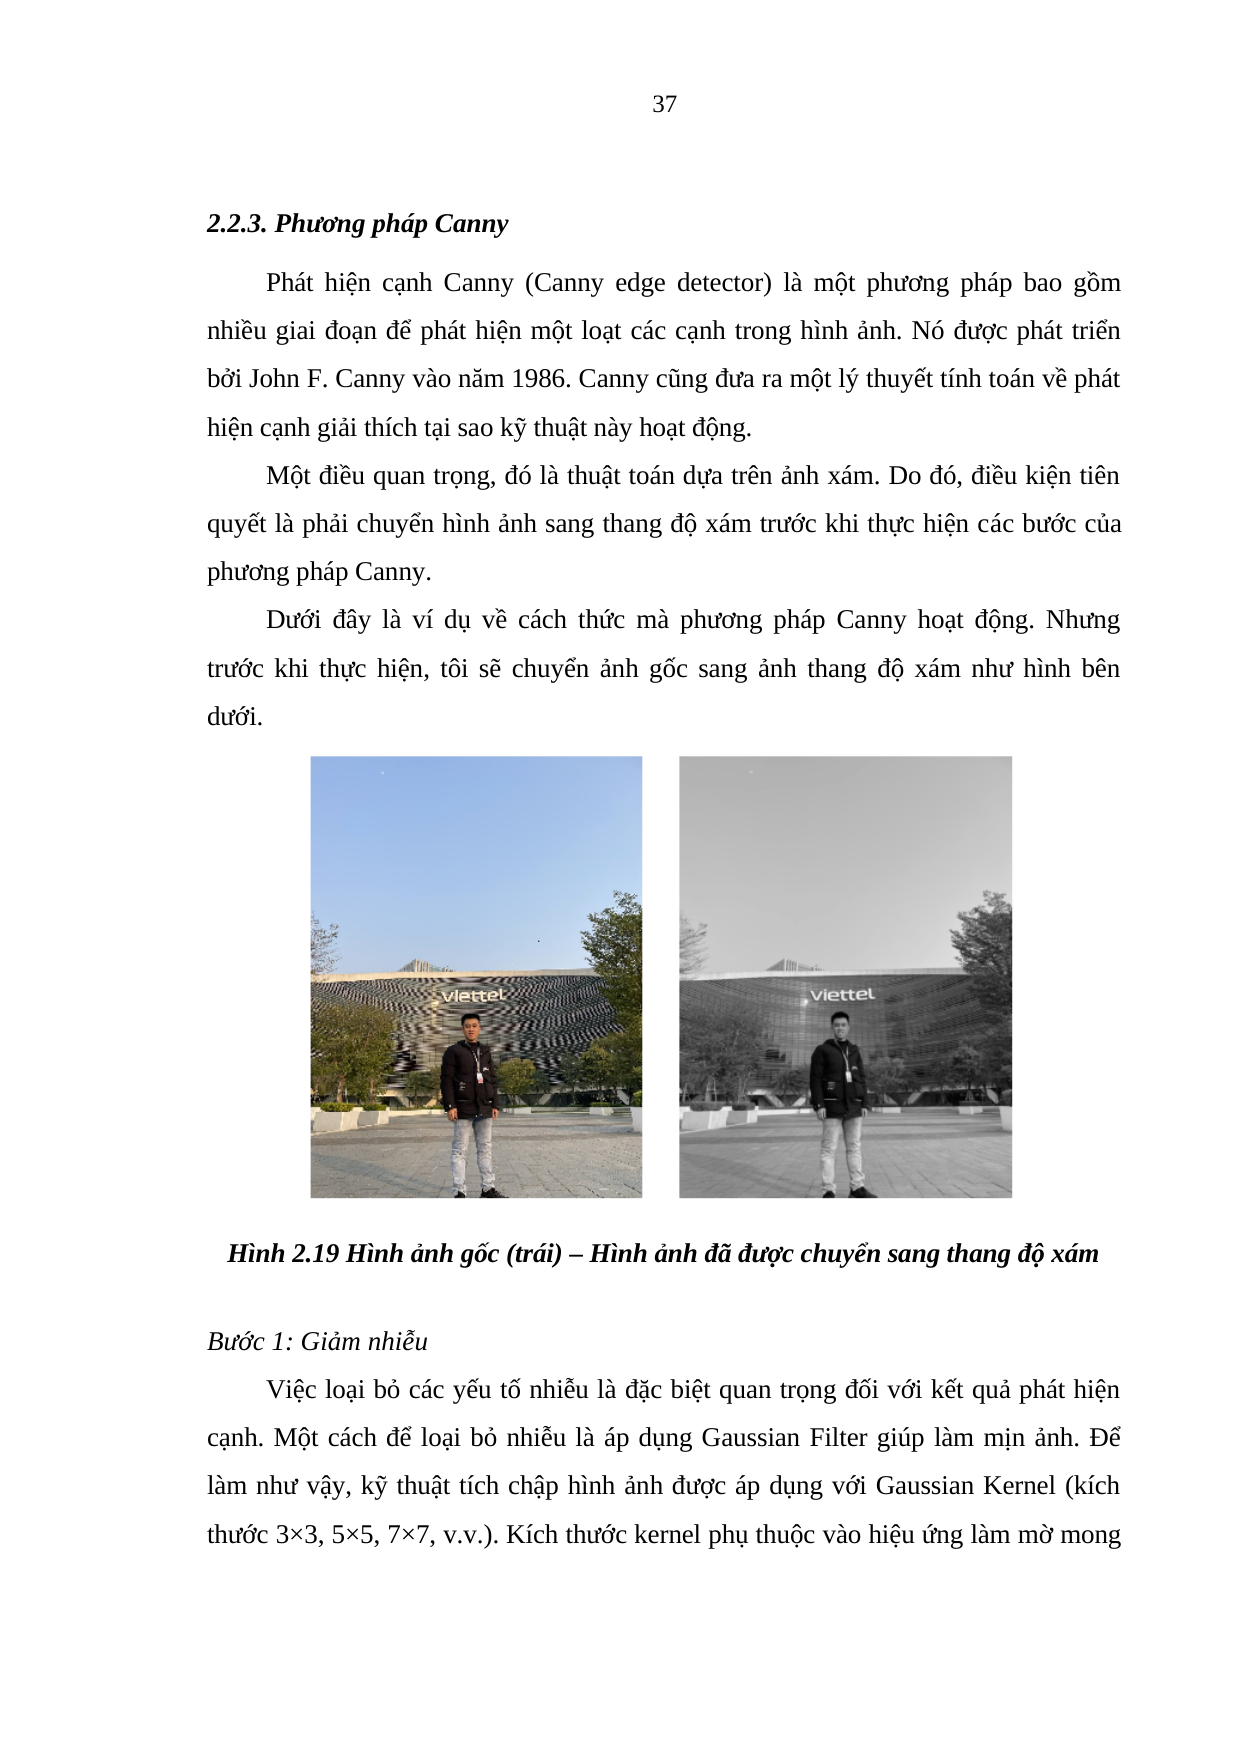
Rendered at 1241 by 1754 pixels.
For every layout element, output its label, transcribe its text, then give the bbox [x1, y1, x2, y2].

text Phát hiện cạnh Canny (Canny edge detector) là một phương pháp bao gồm nhiều giai đoạn để phát hiện một loạt các cạnh trong hình ảnh. Nó được phát triển bởi John F. Canny vào năm 1986. Canny cũng đưa ra một lý thuyết tính toán về phát hiện cạnh giải thích tại sao kỹ thuật này hoạt động. [207, 266, 1122, 442]
text Hình 2.19 Hình ảnh gốc (trái) – Hình ảnh đã được chuyển sang thang độ xám [207, 1237, 1122, 1268]
picture [294, 748, 1035, 1209]
text Dưới đây là ví dụ về cách thức mà phương pháp Canny hoạt động. Nhưng trước khi thực hiện, tôi sẽ chuyển ảnh gốc sang ảnh thang độ xám như hình bên dưới. [207, 603, 1122, 731]
text Bước 1: Giảm nhiễu [207, 1325, 1122, 1356]
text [207, 1373, 1122, 1549]
subtitle 2.2.3. Phương pháp Canny [207, 207, 1122, 238]
text Một điều quan trọng, đó là thuật toán dựa trên ảnh xám. Do đó, điều kiện tiên quyết là phải chuyển hình ảnh sang thang độ xám trước khi thực hiện các bước của phương pháp Canny. [207, 459, 1122, 586]
